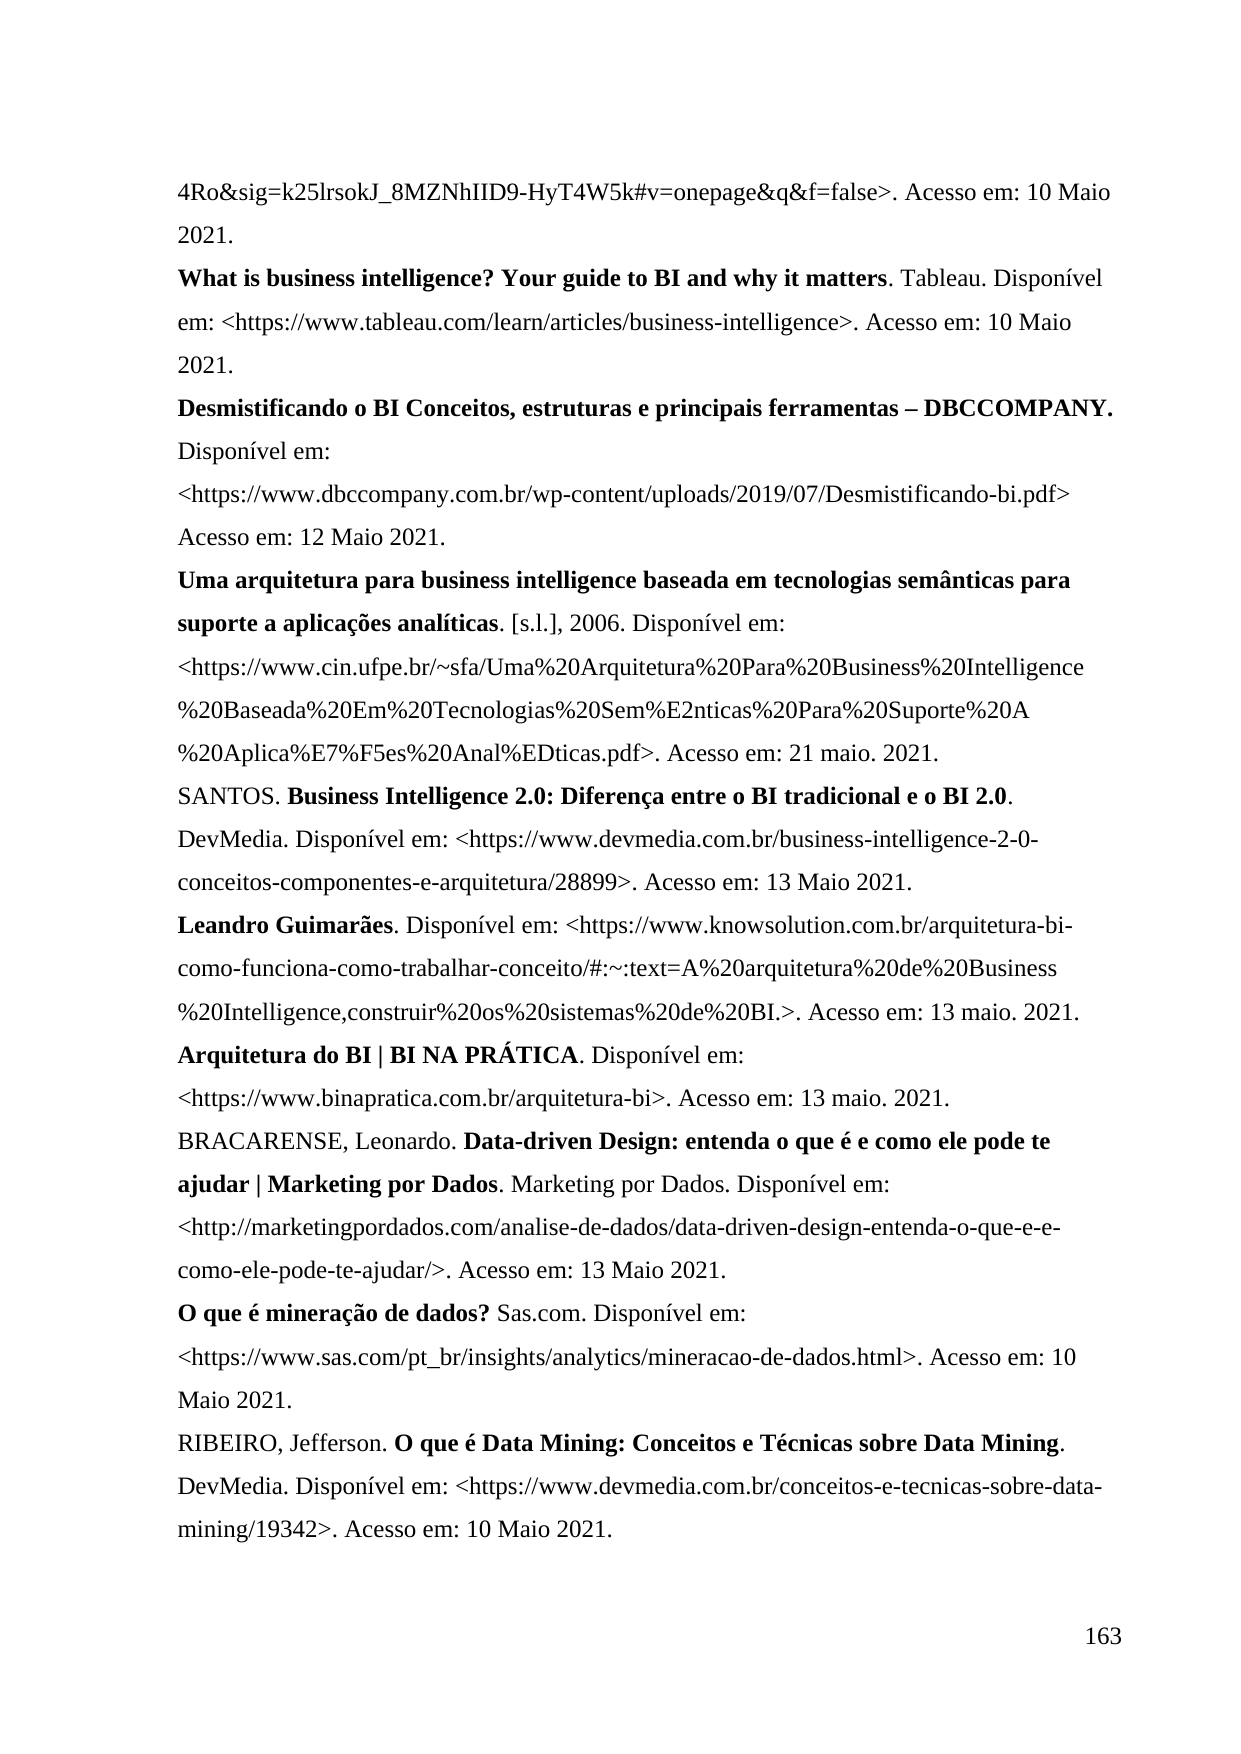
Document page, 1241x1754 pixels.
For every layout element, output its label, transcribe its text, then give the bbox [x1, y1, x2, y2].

text What is business intelligence? Your guide to BI and why it matters. Tableau. Disponível em: <https://www.tableau.com/learn/articles/business-intelligence>. Acesso em: 10 Maio 2021. [177, 263, 1122, 378]
text BRACARENSE, Leonardo. Data-driven Design: entenda o que é e como ele pode te ajudar | Marketing por Dados. Marketing por Dados. Disponível em: <http://marketingpordados.com/analise-de-dados/data-driven-design-entenda-o-que-e-e-como-ele-pode-te-ajudar/>. Acesso em: 13 Maio 2021. [177, 1126, 1122, 1284]
text Leandro Guimarães. Disponível em: <https://www.knowsolution.com.br/arquitetura-bi-como-funciona-como-trabalhar-conceito/#:~:text=A%20arquitetura%20de%20Business%20Intelligence,construir%20os%20sistemas%20de%20BI.>. Acesso em: 13 maio. 2021. [177, 910, 1122, 1025]
text RIBEIRO, Jefferson. O que é Data Mining: Conceitos e Técnicas sobre Data Mining. DevMedia. Disponível em: <https://www.devmedia.com.br/conceitos-e-tecnicas-sobre-data-mining/19342>. Acesso em: 10 Maio 2021. [177, 1428, 1122, 1543]
text Uma arquitetura para business intelligence baseada em tecnologias semânticas para suporte a aplicações analíticas. [s.l.], 2006. Disponível em: <https://www.cin.ufpe.br/~sfa/Uma%20Arquitetura%20Para%20Business%20Intelligence%20Baseada%20Em%20Tecnologias%20Sem%E2nticas%20Para%20Suporte%20A%20Aplica%E7%F5es%20Anal%EDticas.pdf>. Acesso em: 21 maio. 2021. [177, 565, 1122, 767]
text O que é mineração de dados? Sas.com. Disponível em: <https://www.sas.com/pt_br/insights/analytics/mineracao-de-dados.html>. Acesso em: 10 Maio 2021.‌ [177, 1298, 1122, 1413]
text SANTOS. Business Intelligence 2.0: Diferença entre o BI tradicional e o BI 2.0. DevMedia. Disponível em: <https://www.devmedia.com.br/business-intelligence-2-0-conceitos-componentes-e-arquitetura/28899>. Acesso em: 13 Maio 2021. [177, 781, 1122, 896]
text Desmistificando o BI Conceitos, estruturas e principais ferramentas – DBCCOMPANY. Disponível em: <https://www.dbccompany.com.br/wp-content/uploads/2019/07/Desmistificando-bi.pdf> Acesso em: 12 Maio 2021. [177, 393, 1122, 551]
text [177, 177, 1122, 249]
text Arquitetura do BI | BI NA PRÁTICA. Disponível em: <https://www.binapratica.com.br/arquitetura-bi>. Acesso em: 13 maio. 2021. [177, 1040, 1122, 1112]
